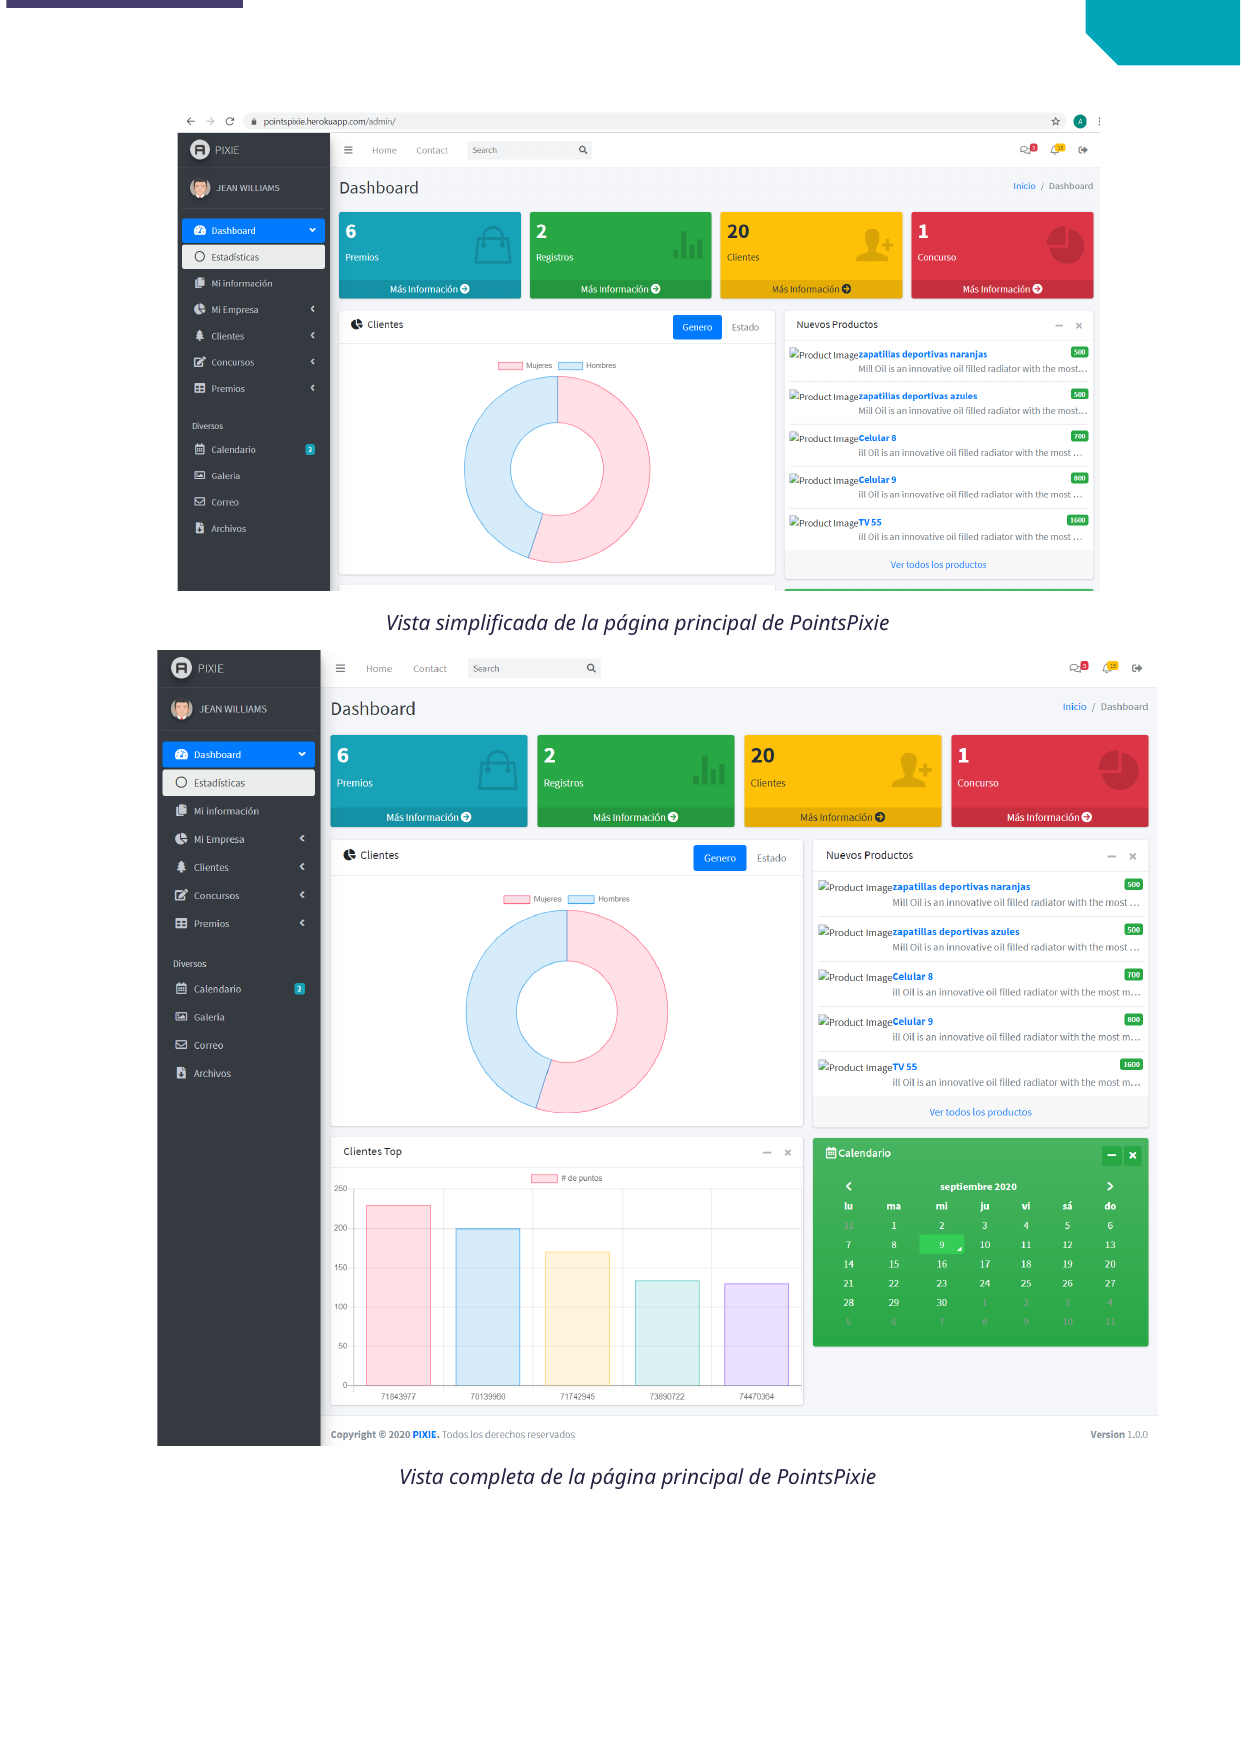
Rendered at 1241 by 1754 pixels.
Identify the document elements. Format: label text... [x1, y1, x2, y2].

list Vista simplificada de la página principal de PointsPixie [157, 608, 1120, 636]
list Vista completa de la página principal de PointsPixie [157, 1462, 1120, 1491]
picture [177, 110, 1100, 591]
picture [157, 650, 1158, 1446]
